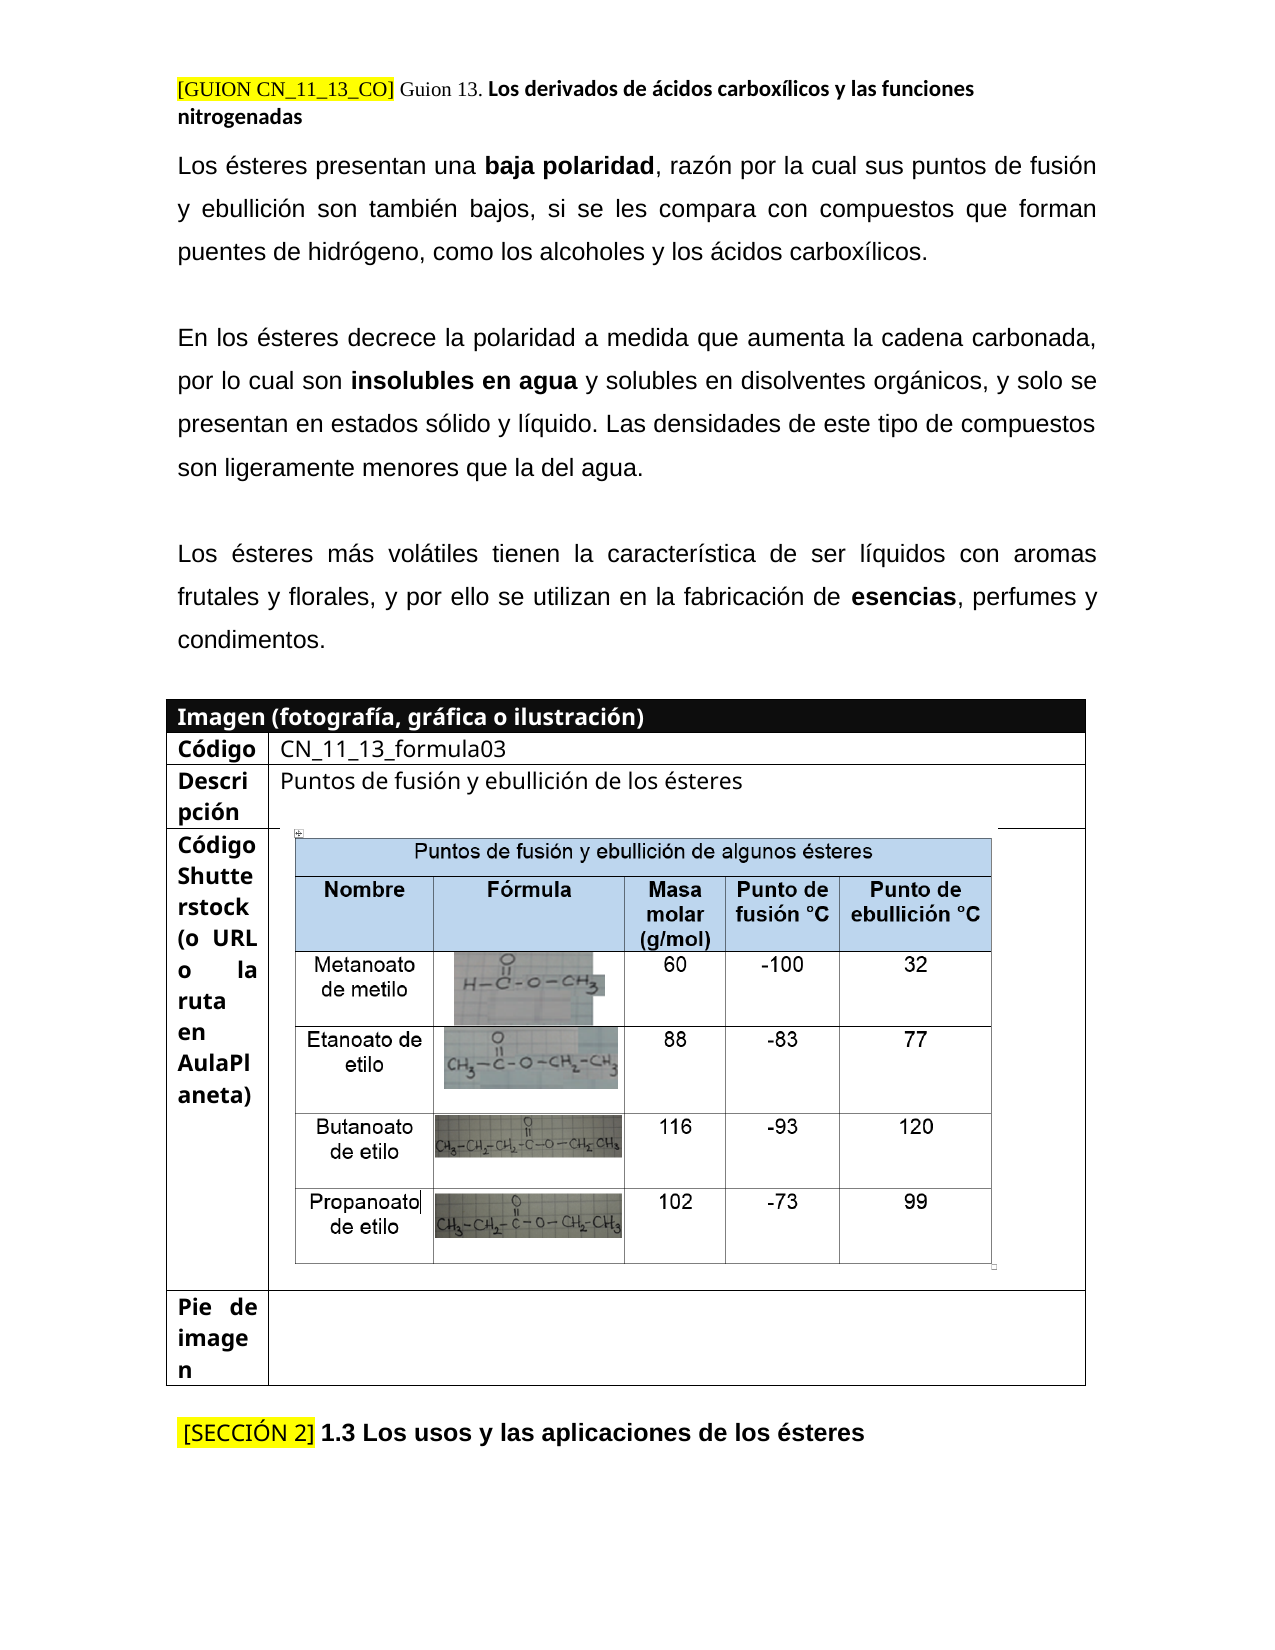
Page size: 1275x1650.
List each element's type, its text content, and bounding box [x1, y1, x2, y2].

table_cell [269, 829, 1085, 1290]
text En los ésteres decrece la polaridad a medida que aumenta la cadena carbonada, por lo cual son insolubles en agua y solubles en disolventes orgánicos, y solo se presentan en estados sólido y líquido. Las densidades de este tipo de compuestos son ligeramente menores que la del agua. [177, 323, 1098, 481]
picture [280, 828, 998, 1270]
table_cell Puntos de fusión y ebullición de los ésteres [269, 765, 1085, 827]
text [SECCIÓN 2] 1.3 Los usos y las aplicaciones de los ésteres [315, 1417, 1098, 1448]
table_cell [269, 1291, 1085, 1385]
table_cell CN_11_13_formula03 [269, 733, 1085, 764]
table_cell Pie de imagen [167, 1291, 268, 1385]
text Los ésteres más volátiles tienen la característica de ser líquidos con aromas frutales y florales, y por ello se utilizan en la fabricación de esencias, perfumes y condimentos. [177, 539, 1098, 654]
text Los ésteres presentan una baja polaridad, razón por la cual sus puntos de fusión y ebullición son también bajos, si se les compara con compuestos que forman puentes de hidrógeno, como los alcoholes y los ácidos carboxílicos. [177, 151, 1098, 266]
table_cell Descripción [167, 765, 268, 827]
table_cell Código Shutterstock (o URL o la ruta en AulaPlaneta) [167, 829, 268, 1290]
table_cell Código [167, 733, 268, 764]
table_header Imagen (fotografía, gráfica o ilustración) [167, 700, 1085, 732]
